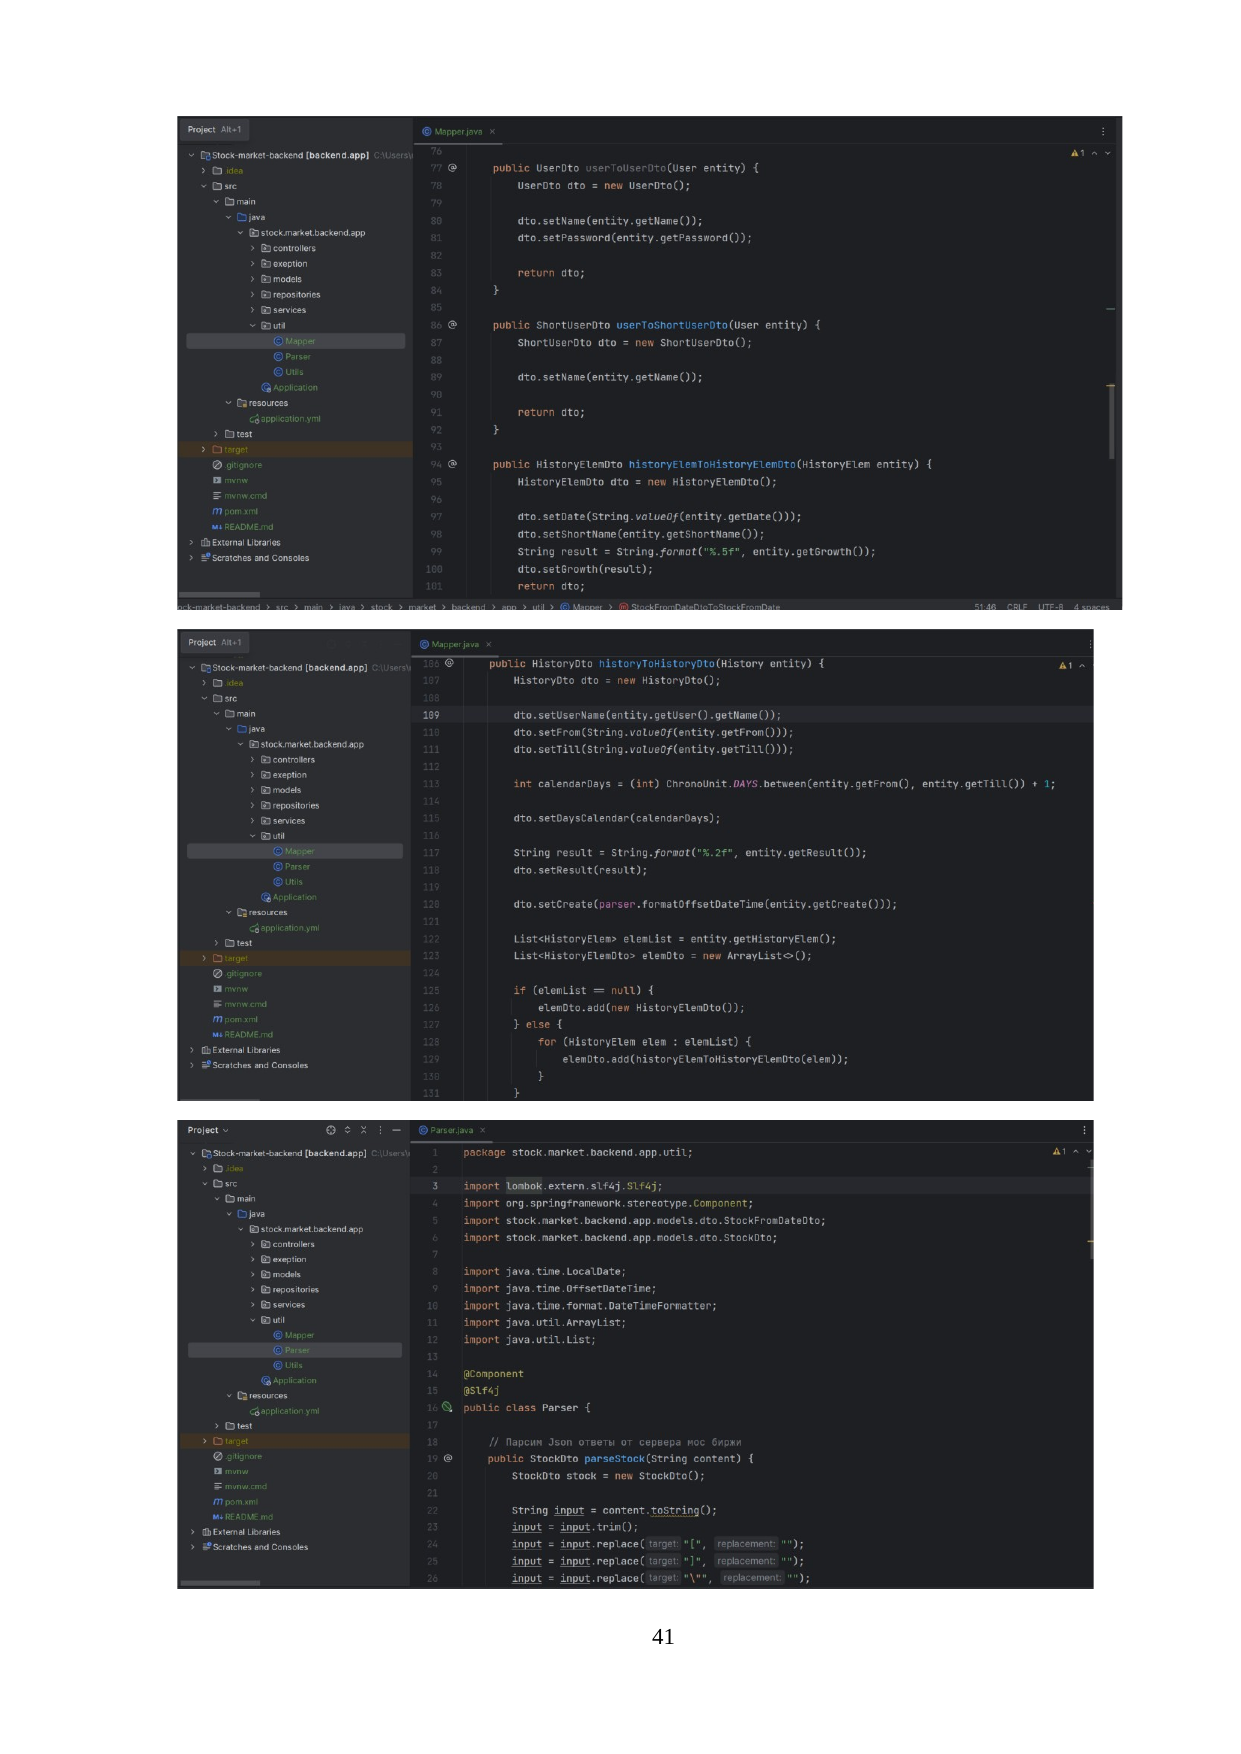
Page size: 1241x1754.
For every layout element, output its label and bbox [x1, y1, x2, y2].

picture [177, 629, 1094, 1101]
picture [177, 1120, 1094, 1589]
picture [177, 116, 1123, 610]
